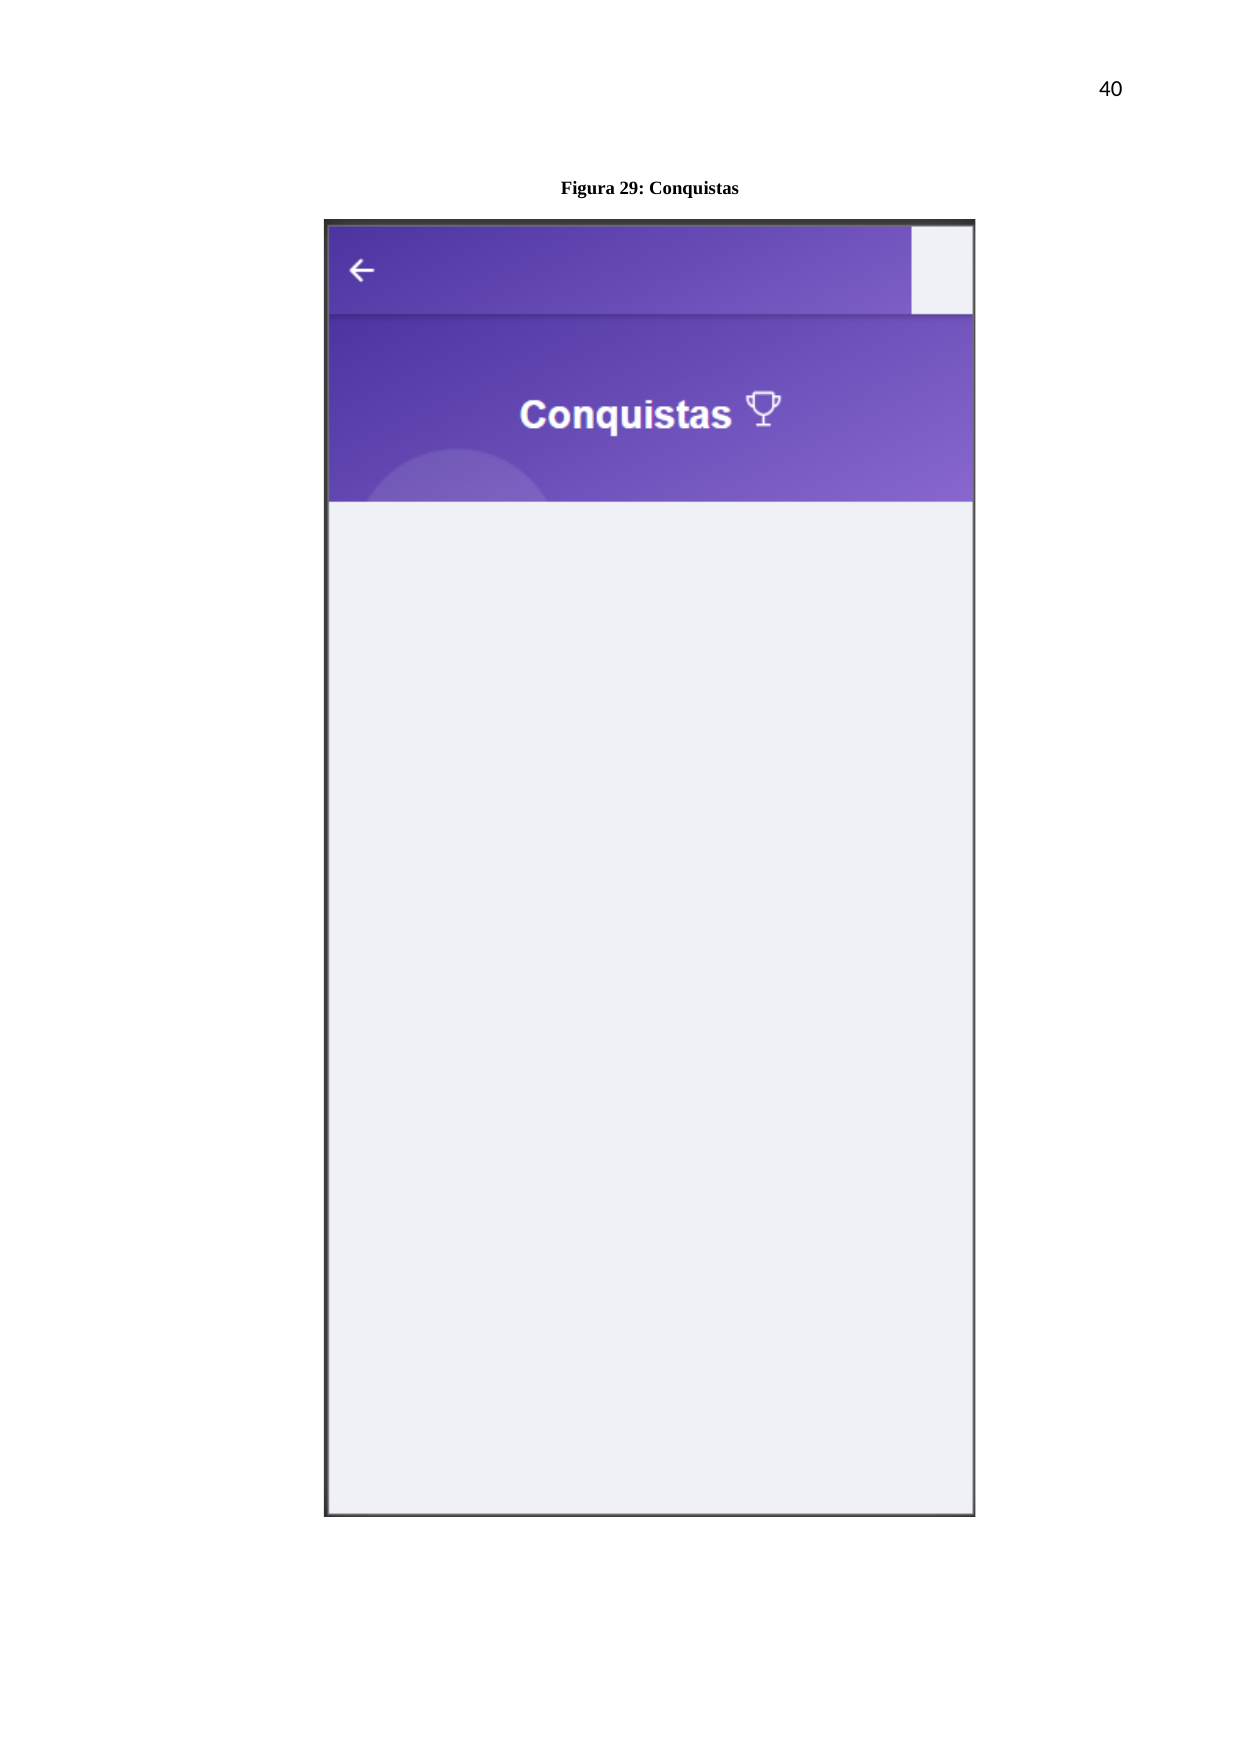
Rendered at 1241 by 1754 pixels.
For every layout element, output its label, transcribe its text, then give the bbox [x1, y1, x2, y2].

picture [323, 219, 976, 1517]
